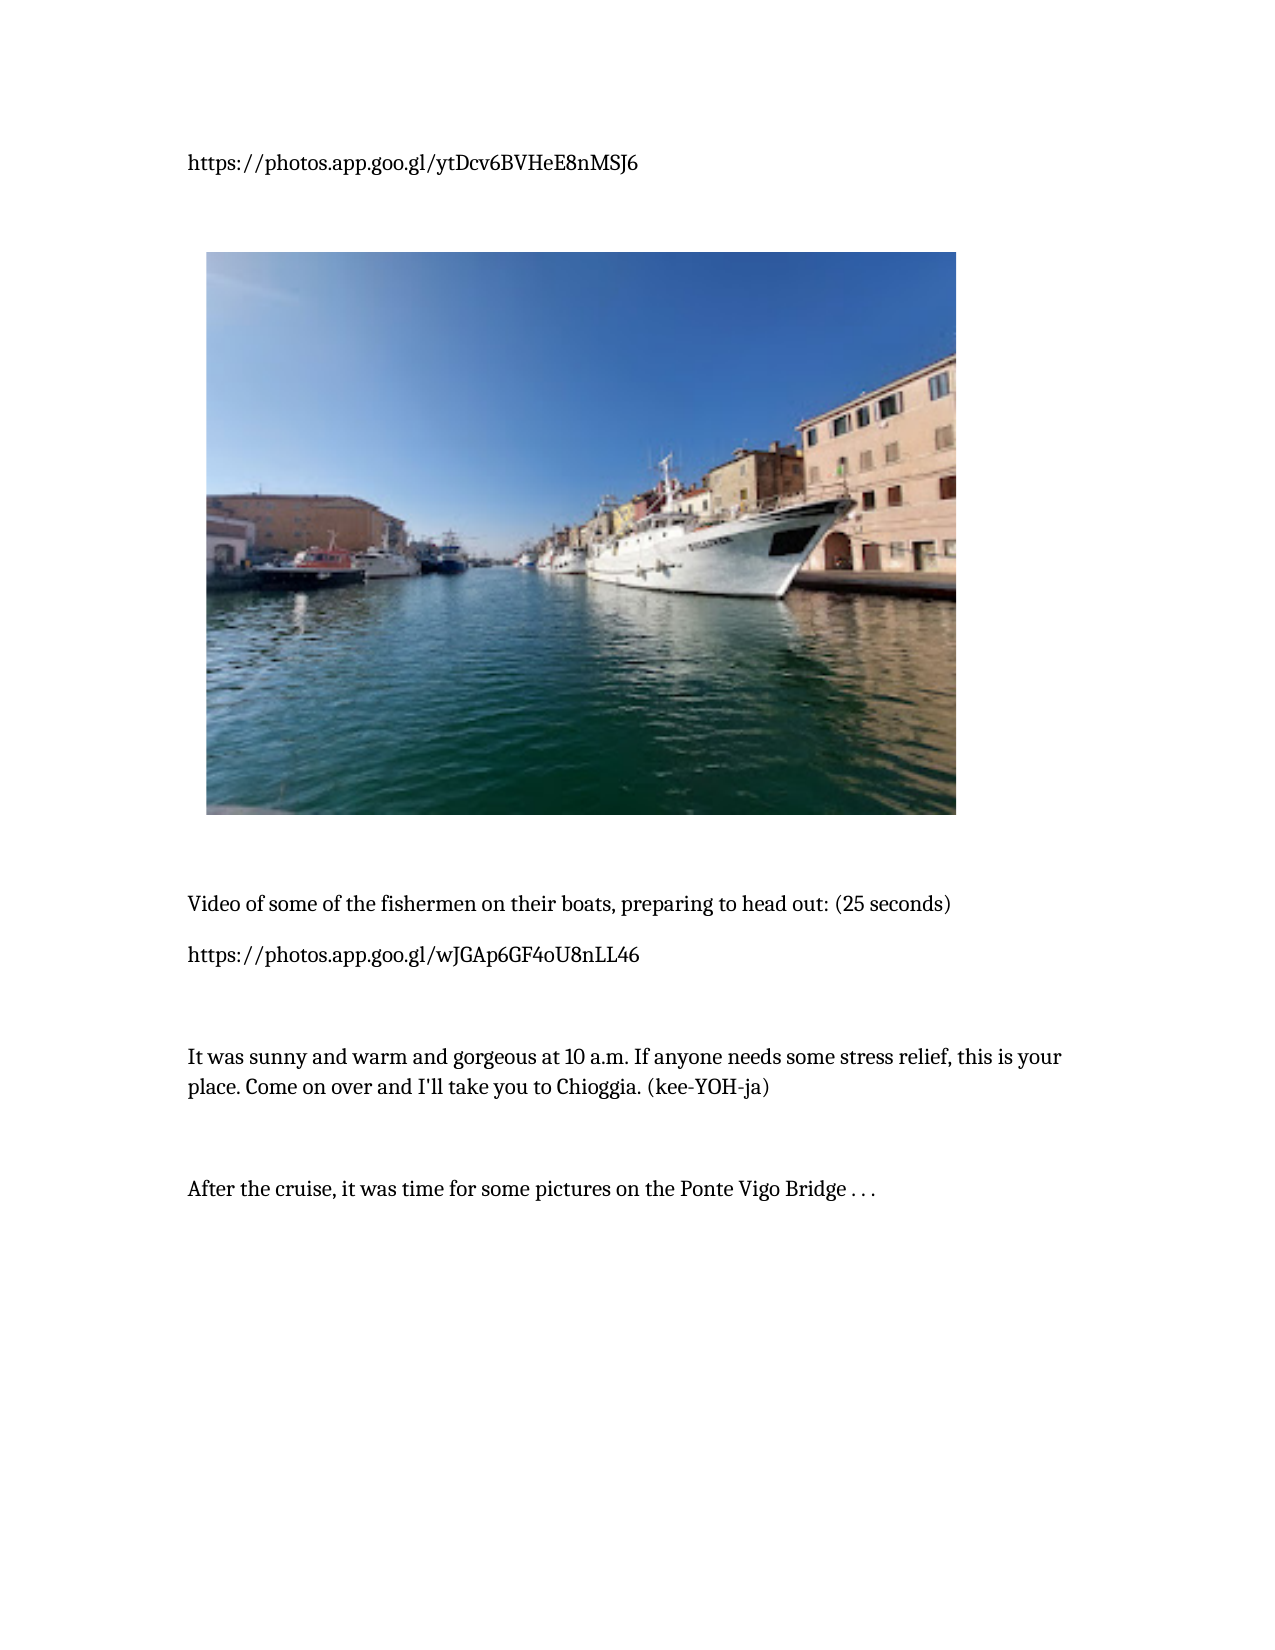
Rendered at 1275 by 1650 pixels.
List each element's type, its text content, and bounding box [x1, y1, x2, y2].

picture [206, 252, 957, 815]
text After the cruise, it was time for some pictures on the Ponte Vigo Bridge . . . [187, 1176, 1087, 1202]
text https://photos.app.goo.gl/ytDcv6BVHeE8nMSJ6 [187, 150, 1087, 176]
text Video of some of the fishermen on their boats, preparing to head out: (25 seconds) [187, 890, 1087, 917]
text It was sunny and warm and gorgeous at 10 a.m. If anyone needs some stress relief, this is your place. Come on over and I'll take you to Chioggia. (kee-YOH-ja) [187, 1043, 1087, 1100]
text https://photos.app.goo.gl/wJGAp6GF4oU8nLL46 [187, 941, 1087, 968]
